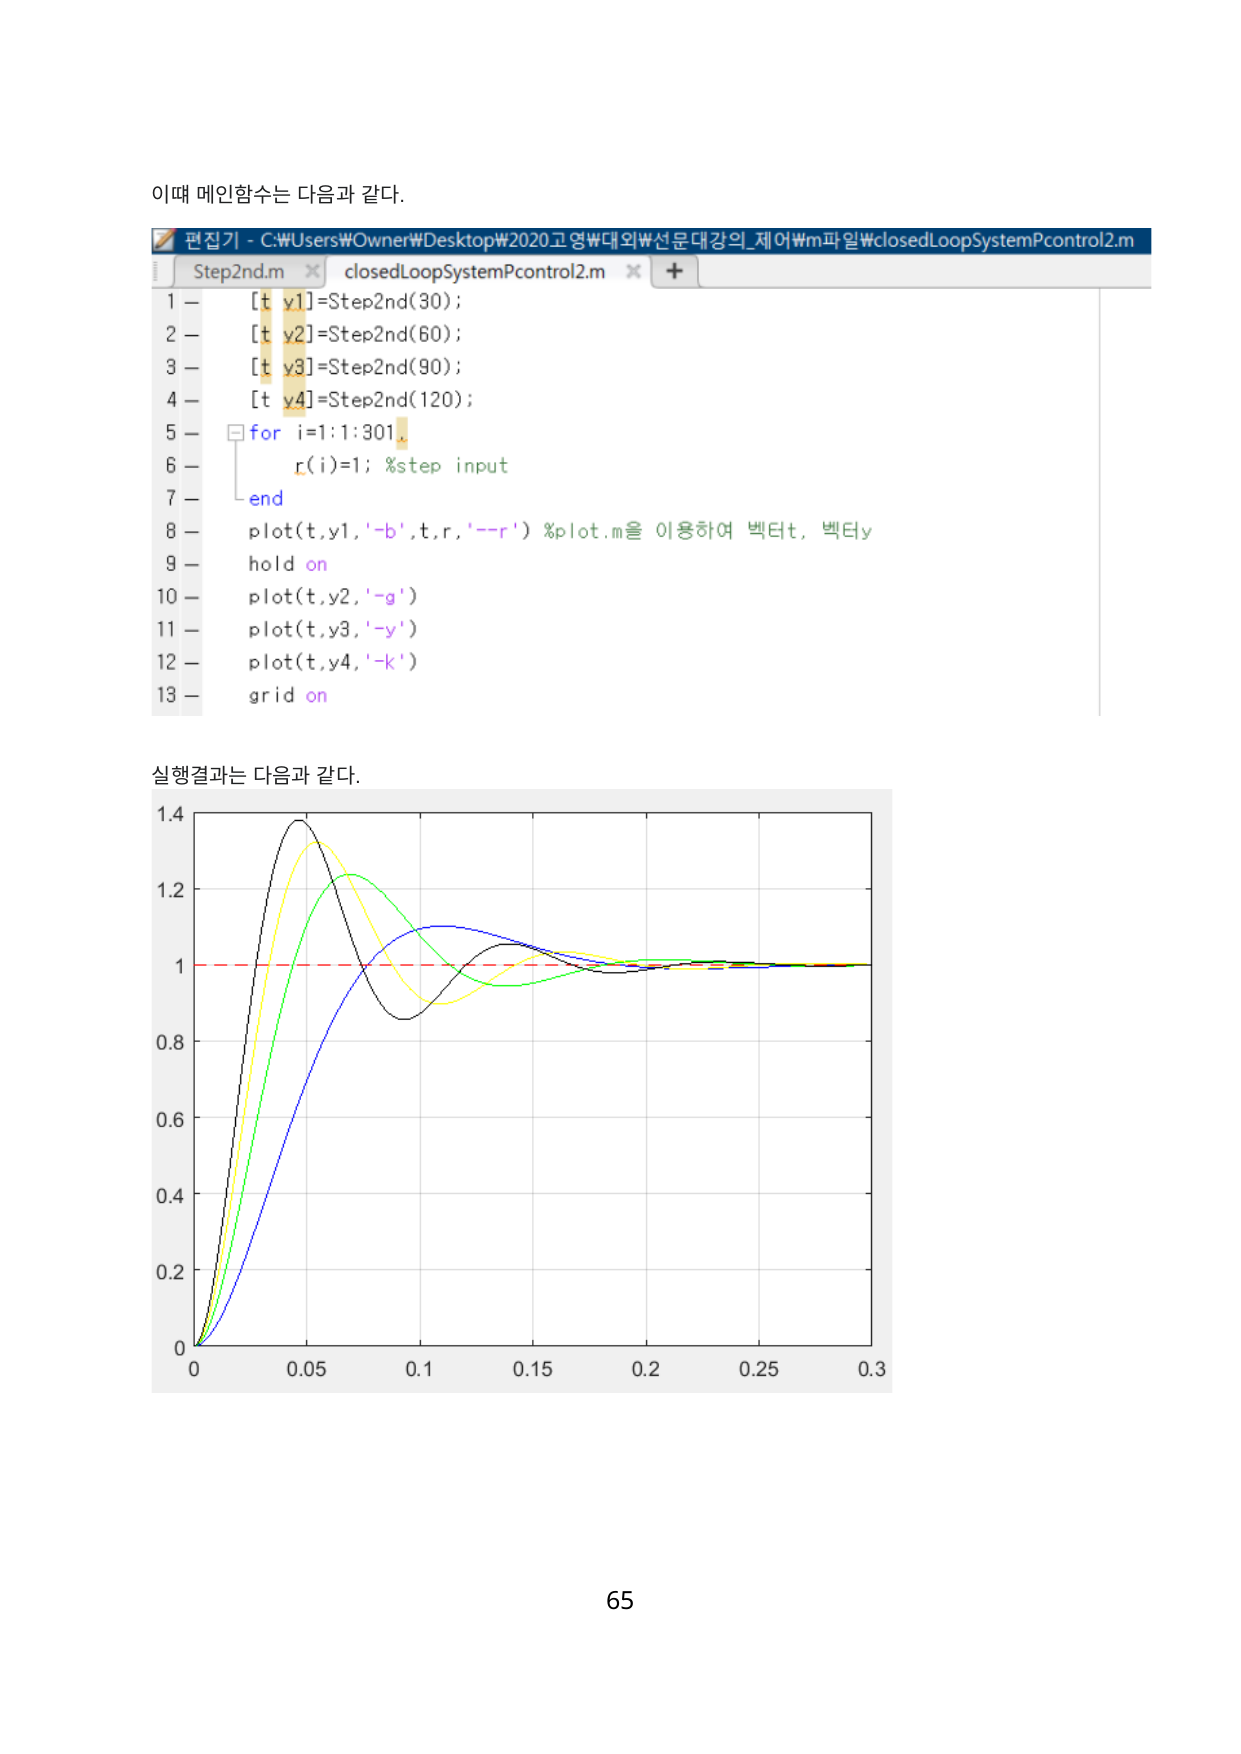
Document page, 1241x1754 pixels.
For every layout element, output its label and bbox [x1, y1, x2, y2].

table_header [150, 177, 1240, 1554]
picture [151, 789, 893, 1393]
picture [151, 228, 1152, 716]
